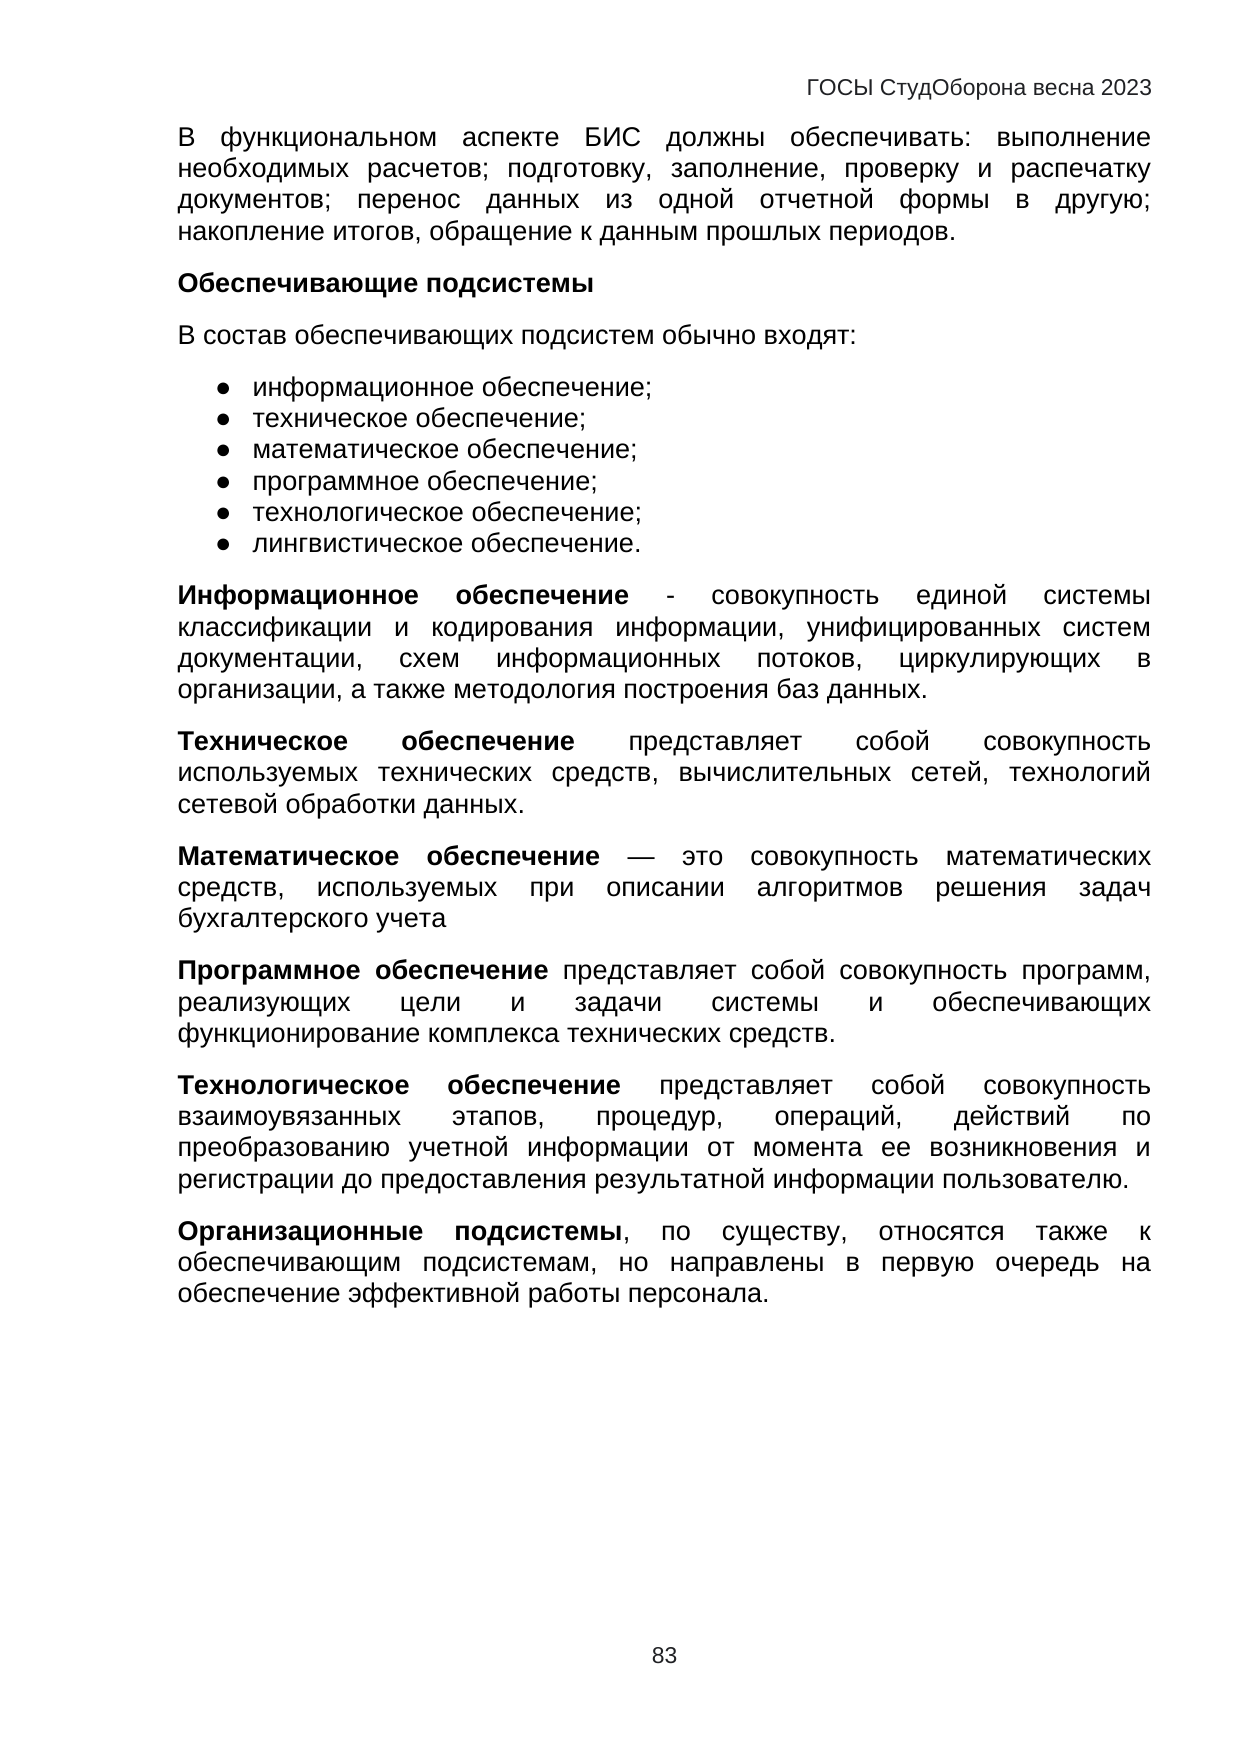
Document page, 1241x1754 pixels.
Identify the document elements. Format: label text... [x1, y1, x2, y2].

text Техническое обеспечение представляет собой совокупность используемых технических средств, вычислительных сетей, технологий сетевой обработки данных. [177, 725, 1152, 819]
list информационное обеспечение; [215, 371, 1152, 402]
text Информационное обеспечение - совокупность единой системы классификации и кодирования информации, унифицированных систем документации, схем информационных потоков, циркулирующих в организации, а также методология построения баз данных. [177, 579, 1152, 704]
list математическое обеспечение; [215, 433, 1152, 465]
list техническое обеспечение; [215, 402, 1152, 433]
text Математическое обеспечение — это совокупность математических средств, используемых при описании алгоритмов решения задач бухгалтерского учета [177, 840, 1152, 933]
text В функциональном аспекте БИС должны обеспечивать: выполнение необходимых расчетов; подготовку, заполнение, проверку и распечатку документов; перенос данных из одной отчетной формы в другую; накопление итогов, обращение к данным прошлых периодов. [177, 121, 1152, 246]
text Технологическое обеспечение представляет собой совокупность взаимоувязанных этапов, процедур, операций, действий по преобразованию учетной информации от момента ее возникновения и регистрации до предоставления результатной информации пользователю. [177, 1069, 1152, 1194]
text Организационные подсистемы, по существу, относятся также к обеспечивающим подсистемам, но направлены в первую очередь на обеспечение эффективной работы персонала. [177, 1215, 1152, 1308]
list программное обеспечение; [215, 465, 1152, 496]
text Обеспечивающие подсистемы [177, 267, 1152, 298]
text Программное обеспечение представляет собой совокупность программ, реализующих цели и задачи системы и обеспечивающих функционирование комплекса технических средств. [177, 954, 1152, 1048]
list лингвистическое обеспечение. [215, 527, 1152, 558]
list технологическое обеспечение; [215, 496, 1152, 527]
text В состав обеспечивающих подсистем обычно входят: [177, 319, 1152, 350]
